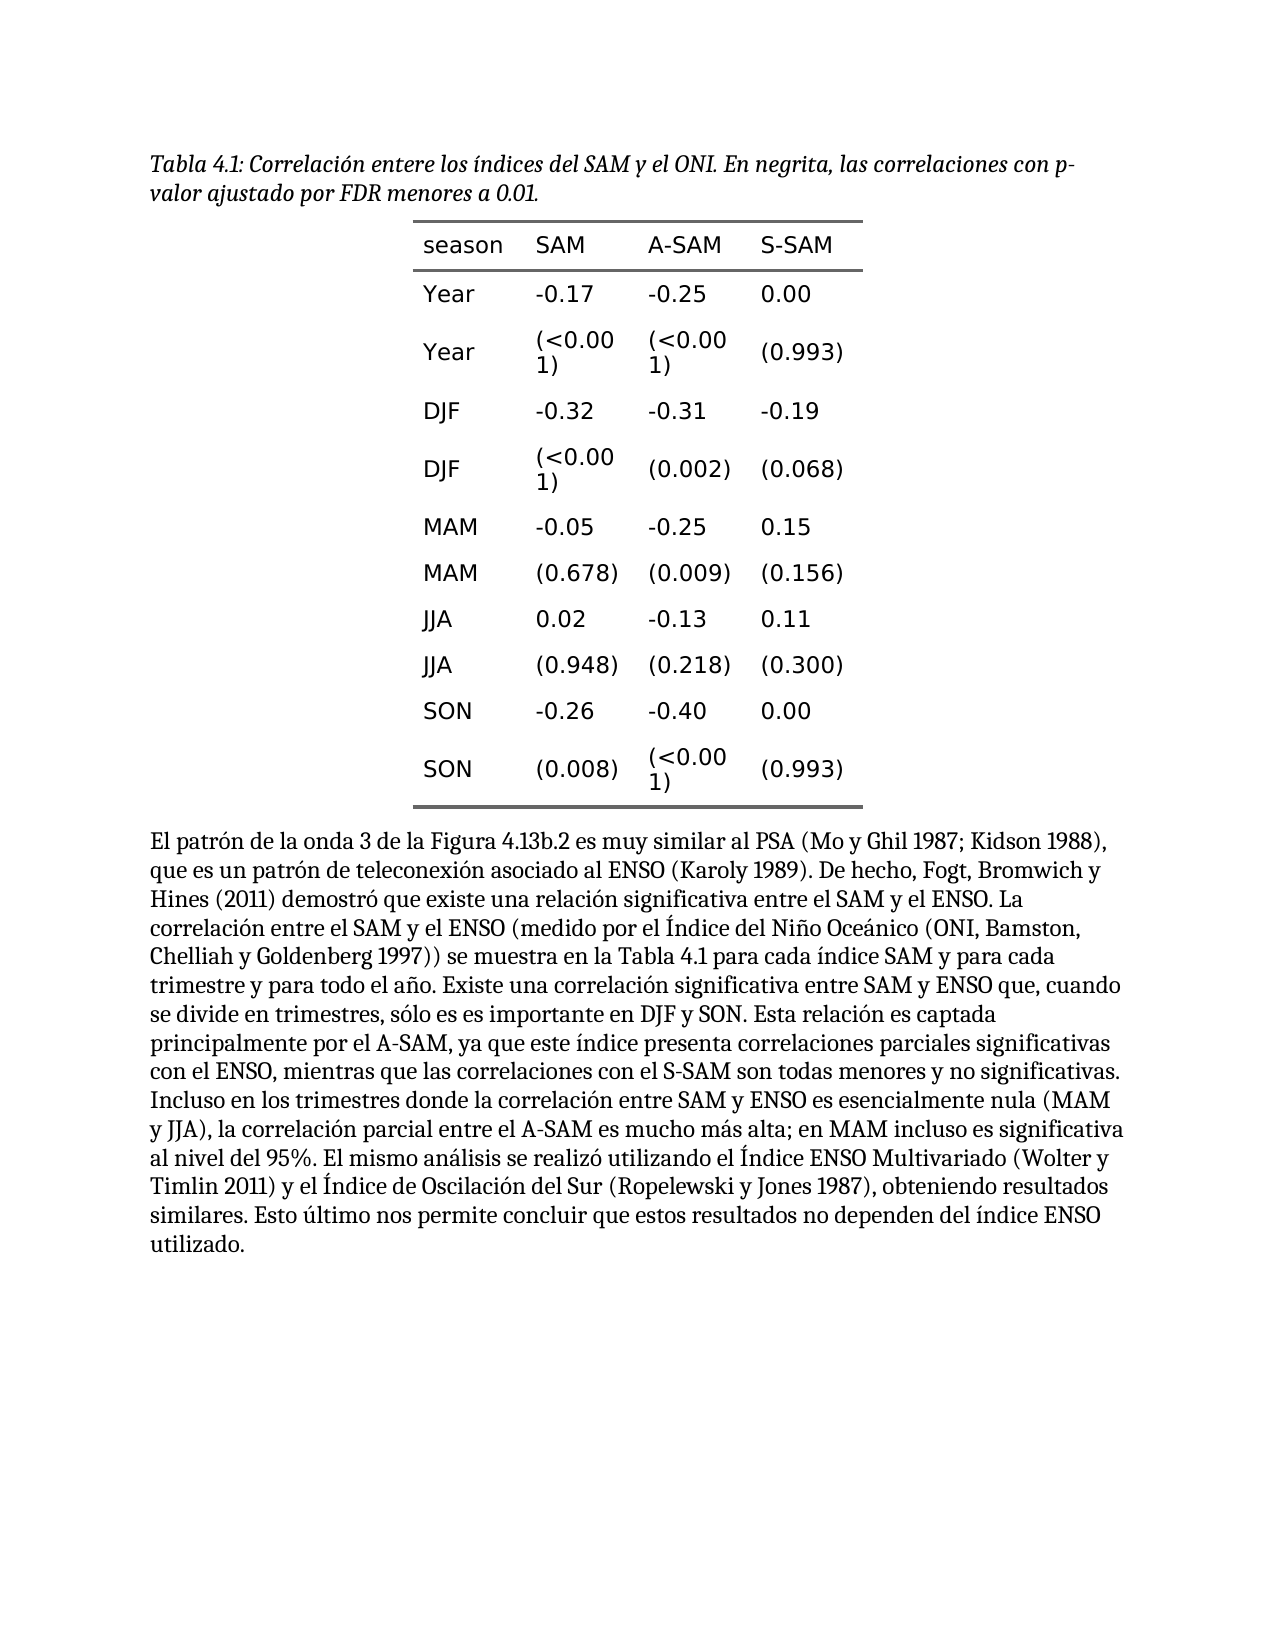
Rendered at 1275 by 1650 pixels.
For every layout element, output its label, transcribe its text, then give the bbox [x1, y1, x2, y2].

table_cell (0.008) [525, 735, 637, 805]
table_cell MAM [413, 551, 525, 597]
table_cell (0.993) [750, 318, 862, 389]
table_cell -0.32 [525, 389, 637, 434]
table_cell -0.19 [750, 389, 862, 434]
table_cell JJA [413, 597, 525, 643]
table_cell DJF [413, 435, 525, 505]
table_cell -0.05 [525, 505, 637, 551]
table_cell (0.002) [638, 435, 750, 505]
table_cell (0.156) [750, 551, 862, 597]
table_header A-SAM [638, 223, 750, 269]
table_cell -0.40 [638, 689, 750, 734]
table_cell (<0.001) [638, 735, 750, 805]
table_header season [413, 223, 525, 269]
table_cell 0.11 [750, 597, 862, 643]
table_cell JJA [413, 643, 525, 689]
table_cell (0.678) [525, 551, 637, 597]
text Tabla 4.1: Correlación entere los índices del SAM y el ONI. En negrita, las correlaciones con p-valor ajustado por FDR menores a 0.01. [150, 150, 1125, 207]
table_cell Year [413, 318, 525, 389]
table_cell (0.218) [638, 643, 750, 689]
table_cell (<0.001) [525, 435, 637, 505]
table_cell -0.31 [638, 389, 750, 434]
table_cell (<0.001) [638, 318, 750, 389]
table_cell -0.13 [638, 597, 750, 643]
table_cell 0.00 [750, 272, 862, 318]
table_cell (0.068) [750, 435, 862, 505]
table_cell MAM [413, 505, 525, 551]
table_cell (0.300) [750, 643, 862, 689]
table_cell 0.00 [750, 689, 862, 734]
table_cell -0.25 [638, 272, 750, 318]
text El patrón de la onda 3 de la Figura 4.13b.2 es muy similar al PSA (Mo y Ghil 1987; Kidson 1988), que es un patrón de teleconexión asociado al ENSO (Karoly 1989). De hecho, Fogt, Bromwich y Hines (2011) demostró que existe una relación significativa entre el SAM y el ENSO. La correlación entre el SAM y el ENSO (medido por el Índice del Niño Oceánico (ONI, Bamston, Chelliah y Goldenberg 1997)) se muestra en la Tabla 4.1 para cada índice SAM y para cada trimestre y para todo el año. Existe una correlación significativa entre SAM y ENSO que, cuando se divide en trimestres, sólo es es importante en DJF y SON. Esta relación es captada principalmente por el A-SAM, ya que este índice presenta correlaciones parciales significativas con el ENSO, mientras que las correlaciones con el S-SAM son todas menores y no significativas. Incluso en los trimestres donde la correlación entre SAM y ENSO es esencialmente nula (MAM y JJA), la correlación parcial entre el A-SAM es mucho más alta; en MAM incluso es significativa al nivel del 95%. El mismo análisis se realizó utilizando el Índice ENSO Multivariado (Wolter y Timlin 2011) y el Índice de Oscilación del Sur (Ropelewski y Jones 1987), obteniendo resultados similares. Esto último nos permite concluir que estos resultados no dependen del índice ENSO utilizado. [150, 827, 1125, 1258]
table_cell 0.02 [525, 597, 637, 643]
table_cell (<0.001) [525, 318, 637, 389]
table_cell Year [413, 272, 525, 318]
table_cell (0.993) [750, 735, 862, 805]
table_cell DJF [413, 389, 525, 434]
table_cell -0.17 [525, 272, 637, 318]
table_cell (0.009) [638, 551, 750, 597]
table_cell (0.948) [525, 643, 637, 689]
table_cell 0.15 [750, 505, 862, 551]
table_header SAM [525, 223, 637, 269]
table_header S-SAM [750, 223, 862, 269]
table_cell -0.26 [525, 689, 637, 734]
table_cell SON [413, 689, 525, 734]
table_cell -0.25 [638, 505, 750, 551]
table_cell SON [413, 735, 525, 805]
